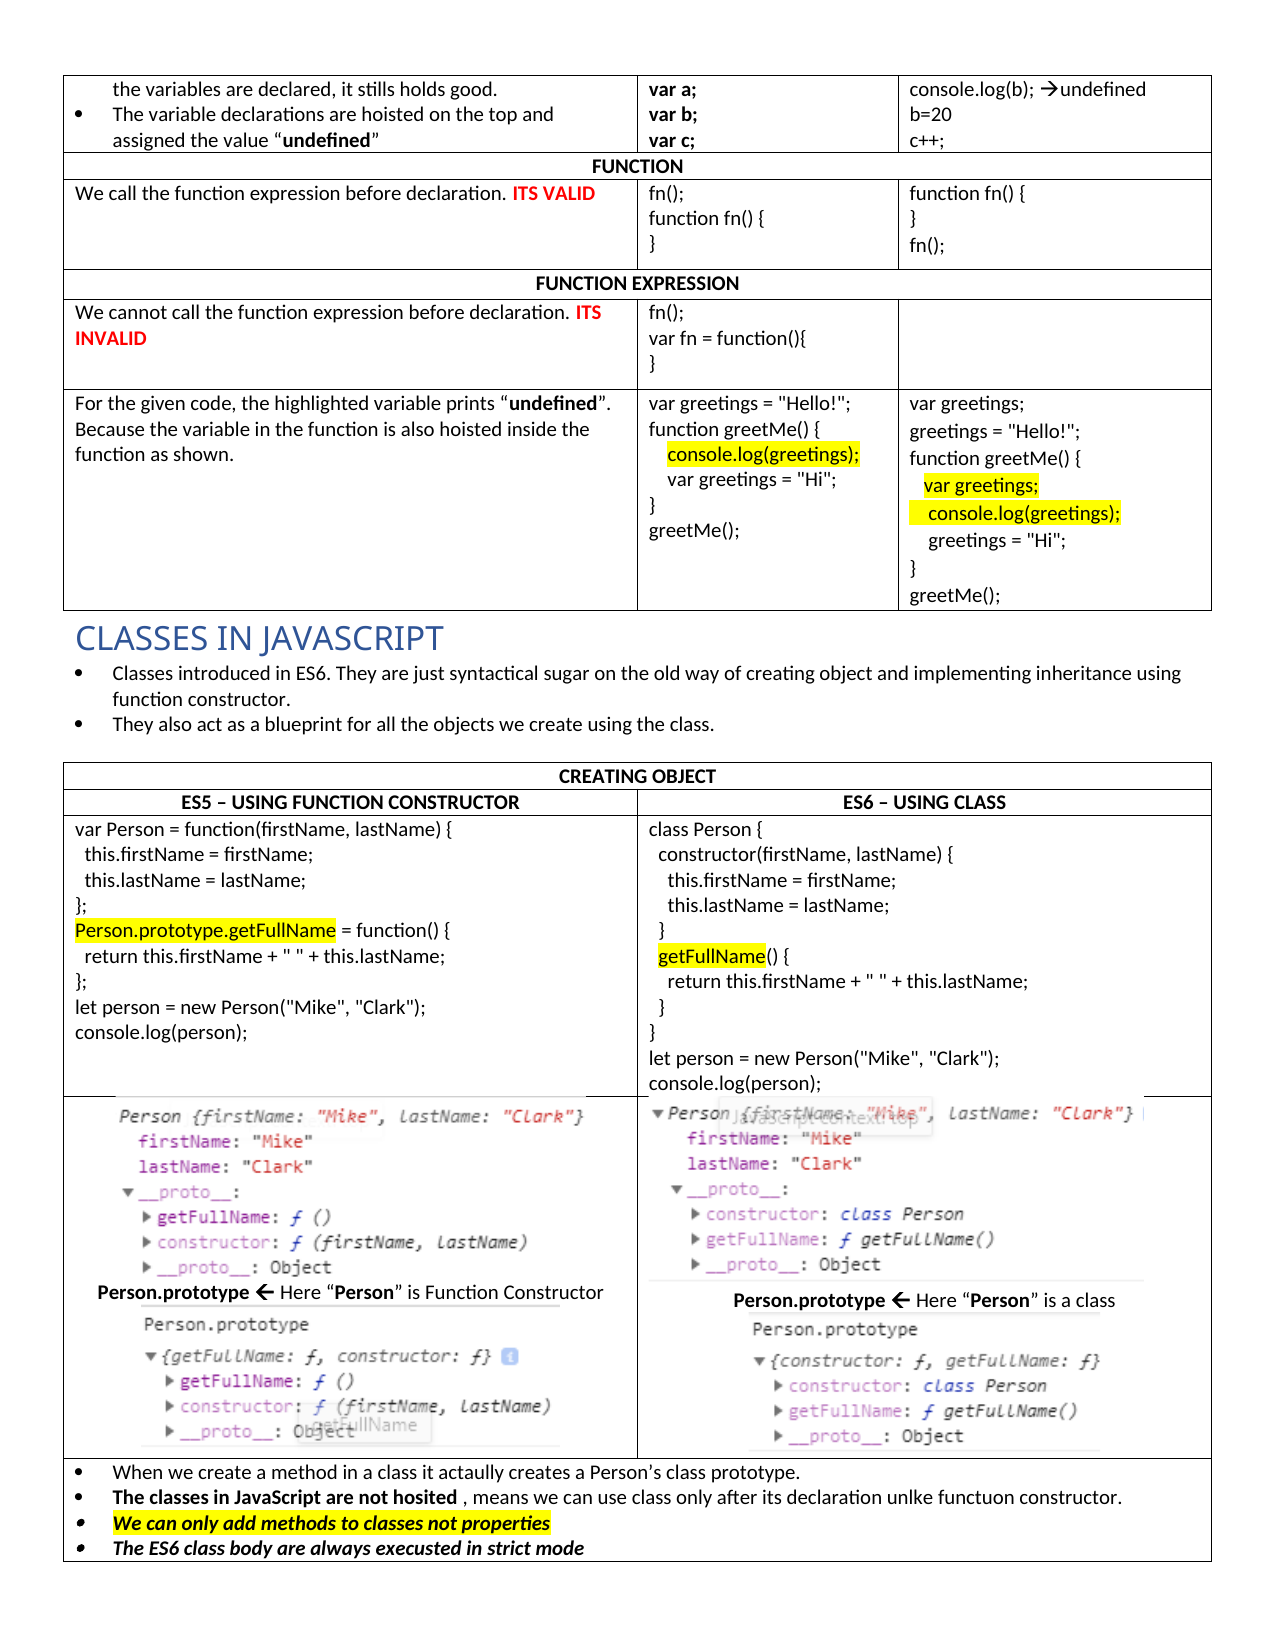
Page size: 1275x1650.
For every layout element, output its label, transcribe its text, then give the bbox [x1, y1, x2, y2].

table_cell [638, 76, 898, 152]
table_cell var greetings = "Hello!"; function greetMe() { console.log(greetings); var greetings = "Hi"; } greetMe(); [638, 390, 898, 610]
table_cell FUNCTION [64, 153, 1211, 179]
table_cell function fn() { } fn(); [899, 180, 1211, 269]
table_cell ES5 – USING FUNCTION CONSTRUCTOR [64, 790, 637, 815]
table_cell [899, 76, 1211, 152]
table_cell var greetings; greetings = "Hello!"; function greetMe() { var greetings; console.log(greetings); greetings = "Hi"; } greetMe(); [899, 390, 1211, 610]
table_header CREATING OBJECT [64, 763, 1211, 788]
picture [141, 1304, 560, 1455]
table_cell Person.prototype Here “Person” is Function Constructor [64, 1097, 637, 1458]
table_cell When we create a method in a class it actaully creates a Person’s class prototype. The classes in JavaScript are not hosited , means we can use class only after its declaration unlke functuon constructor. We can only add methods to classes not properties The ES6 class body are always execusted in strict mode [64, 1459, 1211, 1561]
table_cell class Person { constructor(firstName, lastName) { this.firstName = firstName; this.lastName = lastName; } getFullName() { return this.firstName + " " + this.lastName; } } let person = new Person("Mike", "Clark"); console.log(person); [638, 816, 1211, 1096]
list They also act as a blueprint for all the objects we create using the class. [75, 711, 1200, 737]
table_cell We cannot call the function expression before declaration. ITS INVALID [64, 300, 637, 389]
picture [748, 1312, 1101, 1458]
picture [115, 1096, 586, 1280]
table_cell [899, 300, 1211, 389]
table_cell var Person = function(firstName, lastName) { this.firstName = firstName; this.lastName = lastName; }; Person.prototype.getFullName = function() { return this.firstName + " " + this.lastName; }; let person = new Person("Mike", "Clark"); console.log(person); [64, 816, 637, 1096]
picture [648, 1096, 1144, 1288]
table_cell fn(); function fn() { } [638, 180, 898, 269]
table_cell We call the function expression before declaration. ITS VALID [64, 180, 637, 269]
table_cell fn(); var fn = function(){ } [638, 300, 898, 389]
subtitle CLASSES IN JAVASCRIPT [75, 615, 1200, 660]
list Classes introduced in ES6. They are just syntactical sugar on the old way of creating object and implementing inheritance using function constructor. [75, 660, 1200, 711]
table_cell FUNCTION EXPRESSION [64, 270, 1211, 298]
table_cell ES6 – USING CLASS [638, 790, 1211, 815]
table_cell Person.prototype Here “Person” is a class [638, 1097, 1211, 1458]
table_cell For the given code, the highlighted variable prints “undefined”. Because the variable in the function is also hoisted inside the function as shown. [64, 390, 637, 610]
